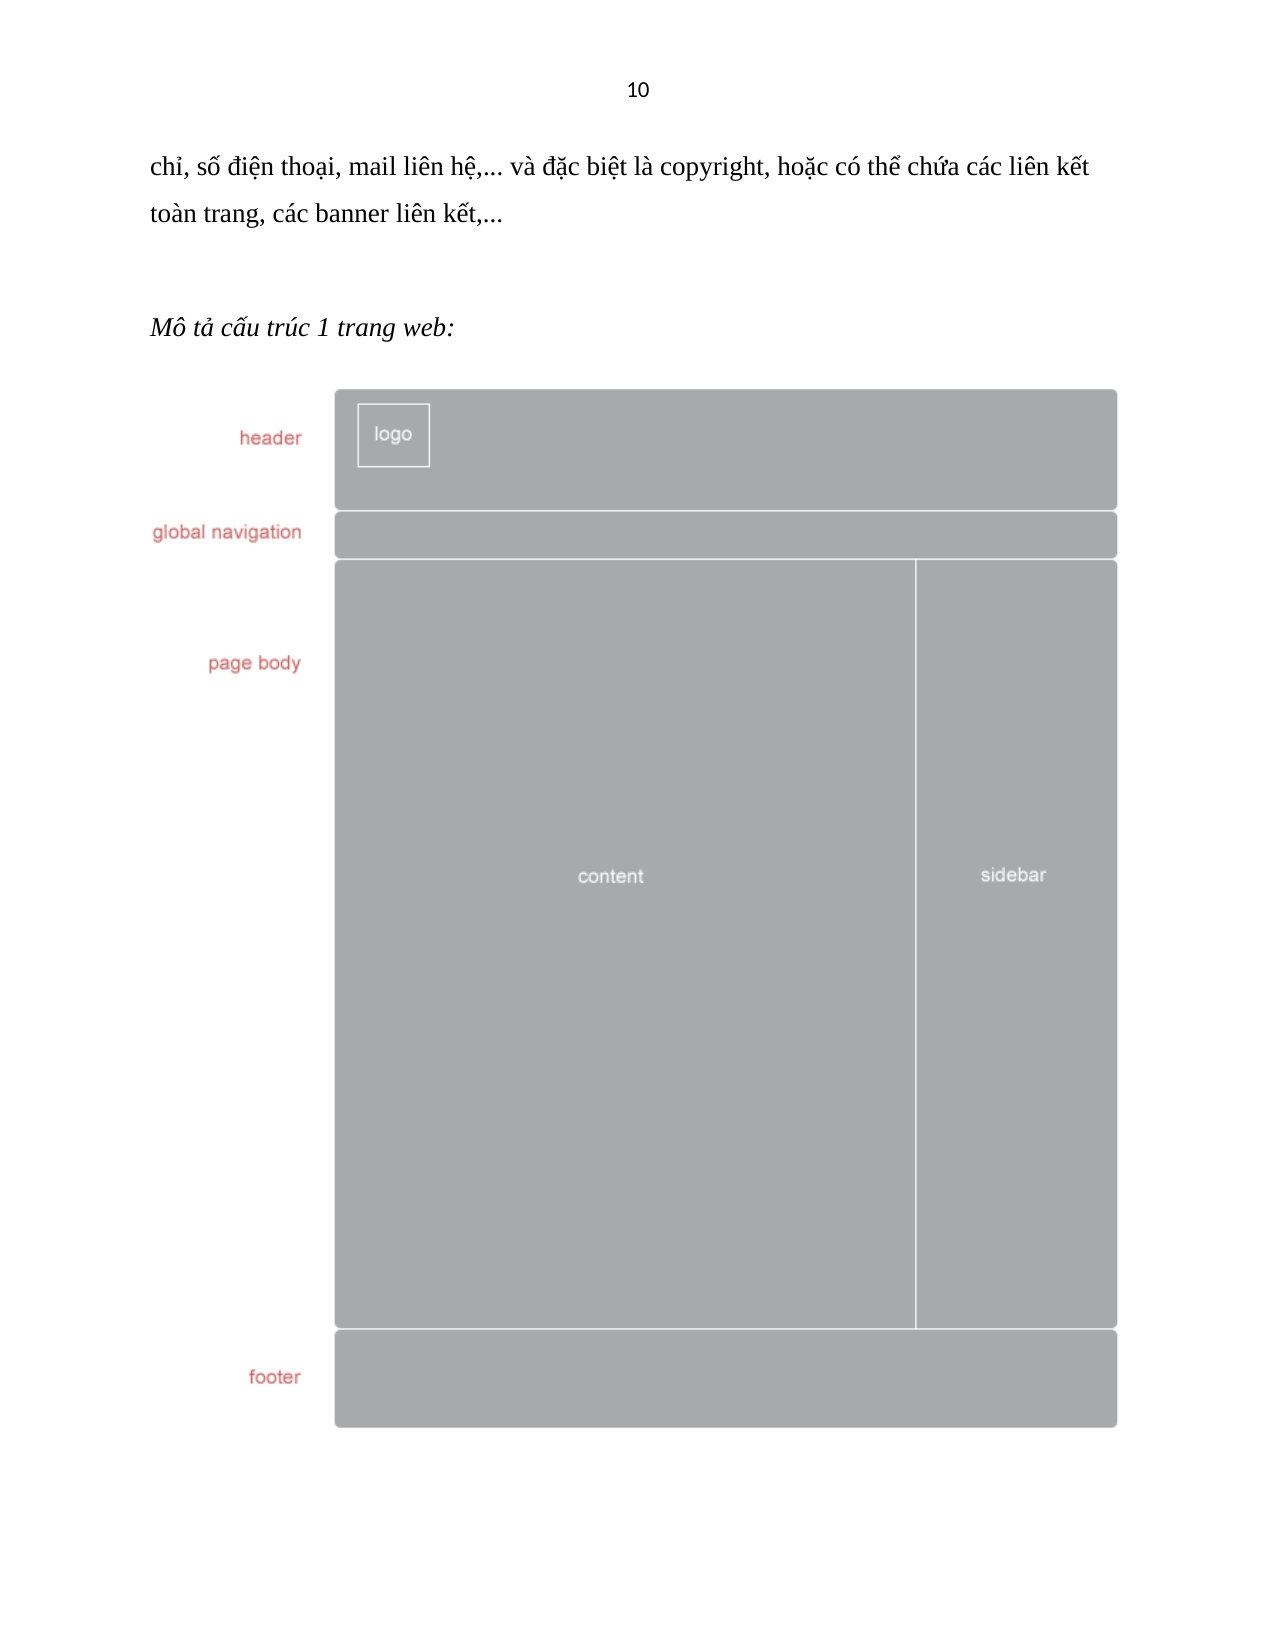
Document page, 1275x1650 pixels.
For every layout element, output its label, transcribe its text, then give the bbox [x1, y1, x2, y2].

text Mô tả cấu trúc 1 trang web: [150, 311, 1125, 342]
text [150, 150, 1125, 228]
picture [150, 378, 1125, 1438]
